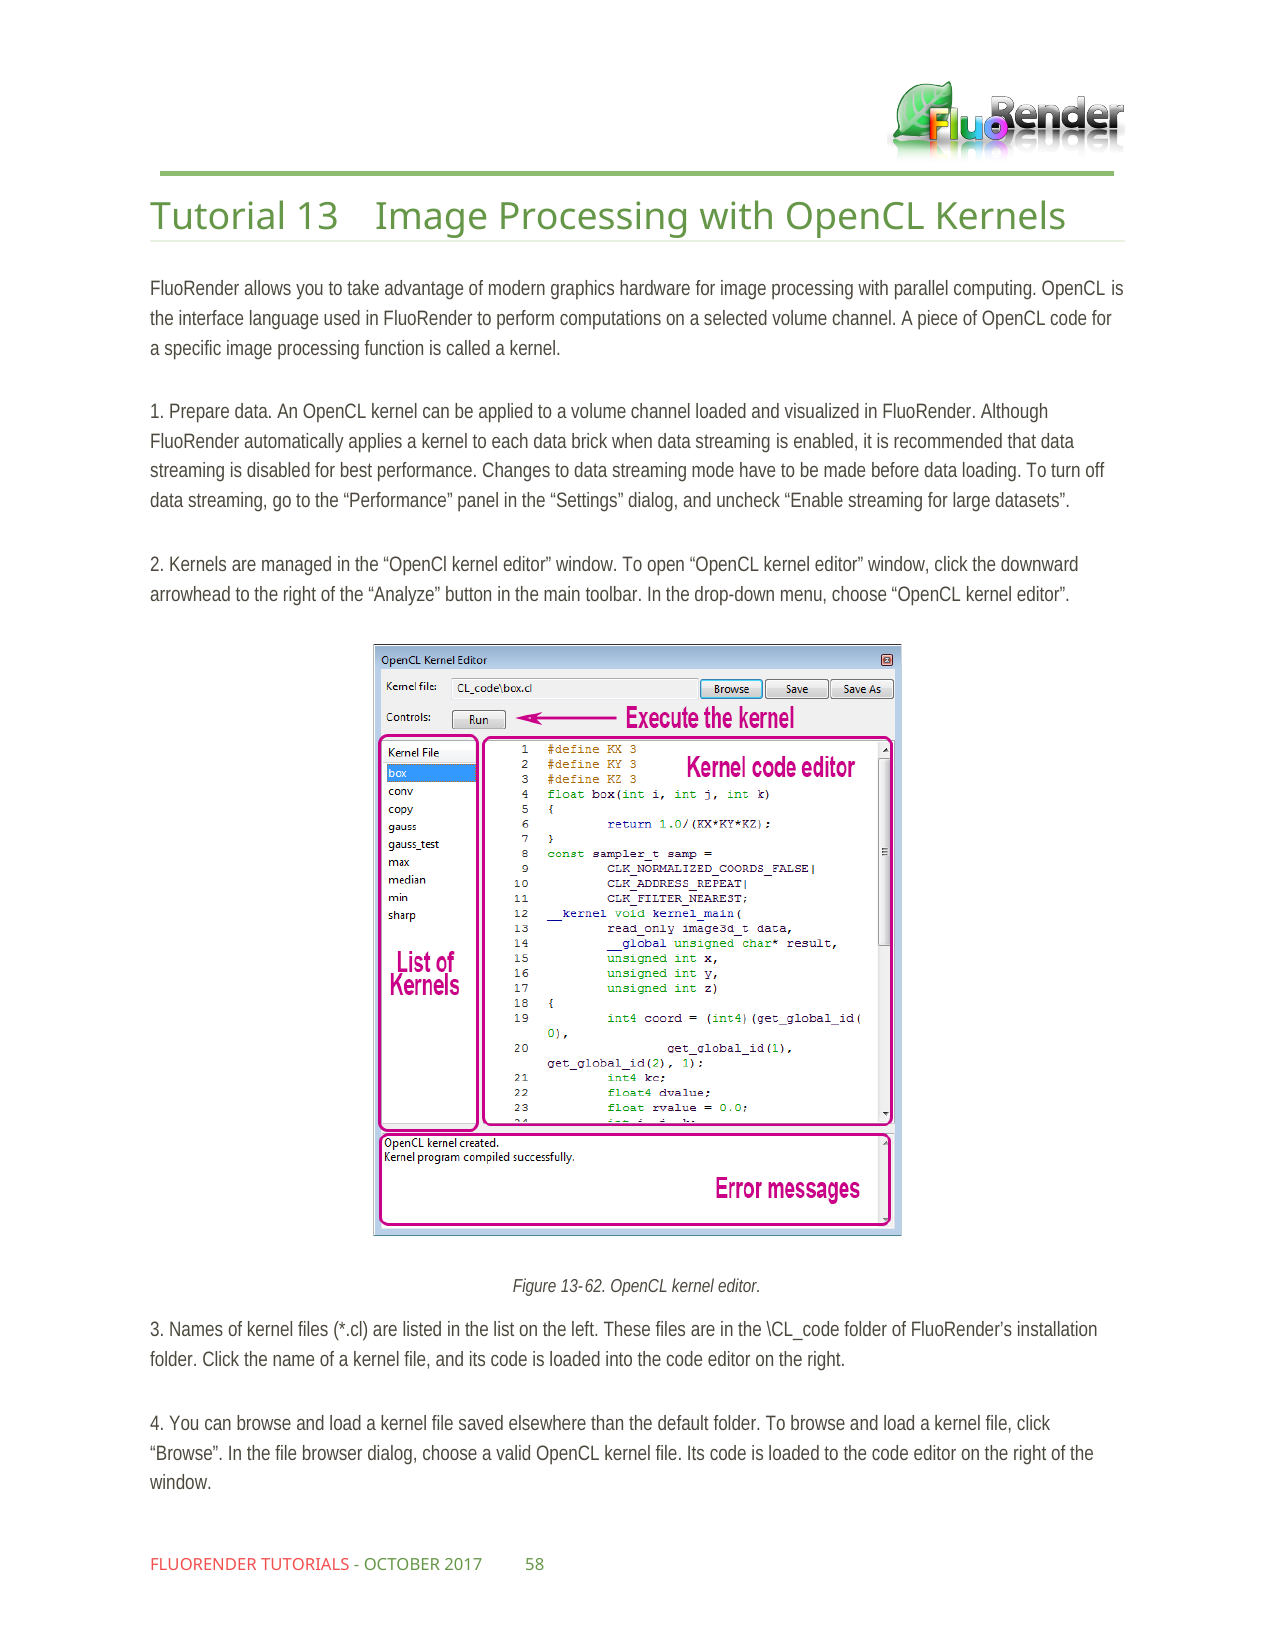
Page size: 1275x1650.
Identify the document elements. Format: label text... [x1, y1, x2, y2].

text FluoRender allows you to take advantage of modern graphics hardware for image processing with parallel computing. OpenCL is the interface language used in FluoRender to perform computations on a selected volume channel. A piece of OpenCL code for a specific image processing function is called a kernel. [150, 276, 1125, 359]
text 1. Prepare data. An OpenCL kernel can be applied to a volume channel loaded and visualized in FluoRender. Although FluoRender automatically applies a kernel to each data brick when data streaming is enabled, it is recommended that data streaming is disabled for best performance. Changes to data streaming mode have to be made before data loading. To turn off data streaming, go to the “Performance” panel in the “Settings” dialog, and uncheck “Enable streaming for large datasets”. [150, 399, 1125, 512]
picture [373, 644, 902, 1236]
text 4. You can browse and load a kernel file saved elsewhere than the default folder. To browse and load a kernel file, click “Browse”. In the file browser dialog, choose a valid OpenCL kernel file. Its code is loaded to the code editor on the right of the window. [150, 1411, 1125, 1494]
text 3. Names of kernel files (*.cl) are listed in the list on the left. These files are in the \CL_code folder of FluoRender’s installation folder. Click the name of a kernel file, and its code is loaded into the code editor on the right. [150, 1317, 1125, 1371]
text 2. Kernels are managed in the “OpenCl kernel editor” window. To open “OpenCL kernel editor” window, click the downward arrowhead to the right of the “Analyze” button in the main toolbar. In the drop-down menu, choose “OpenCL kernel editor”. [150, 552, 1125, 605]
subtitle Image Processing with OpenCL Kernels [150, 189, 1125, 240]
picture [887, 75, 1125, 165]
